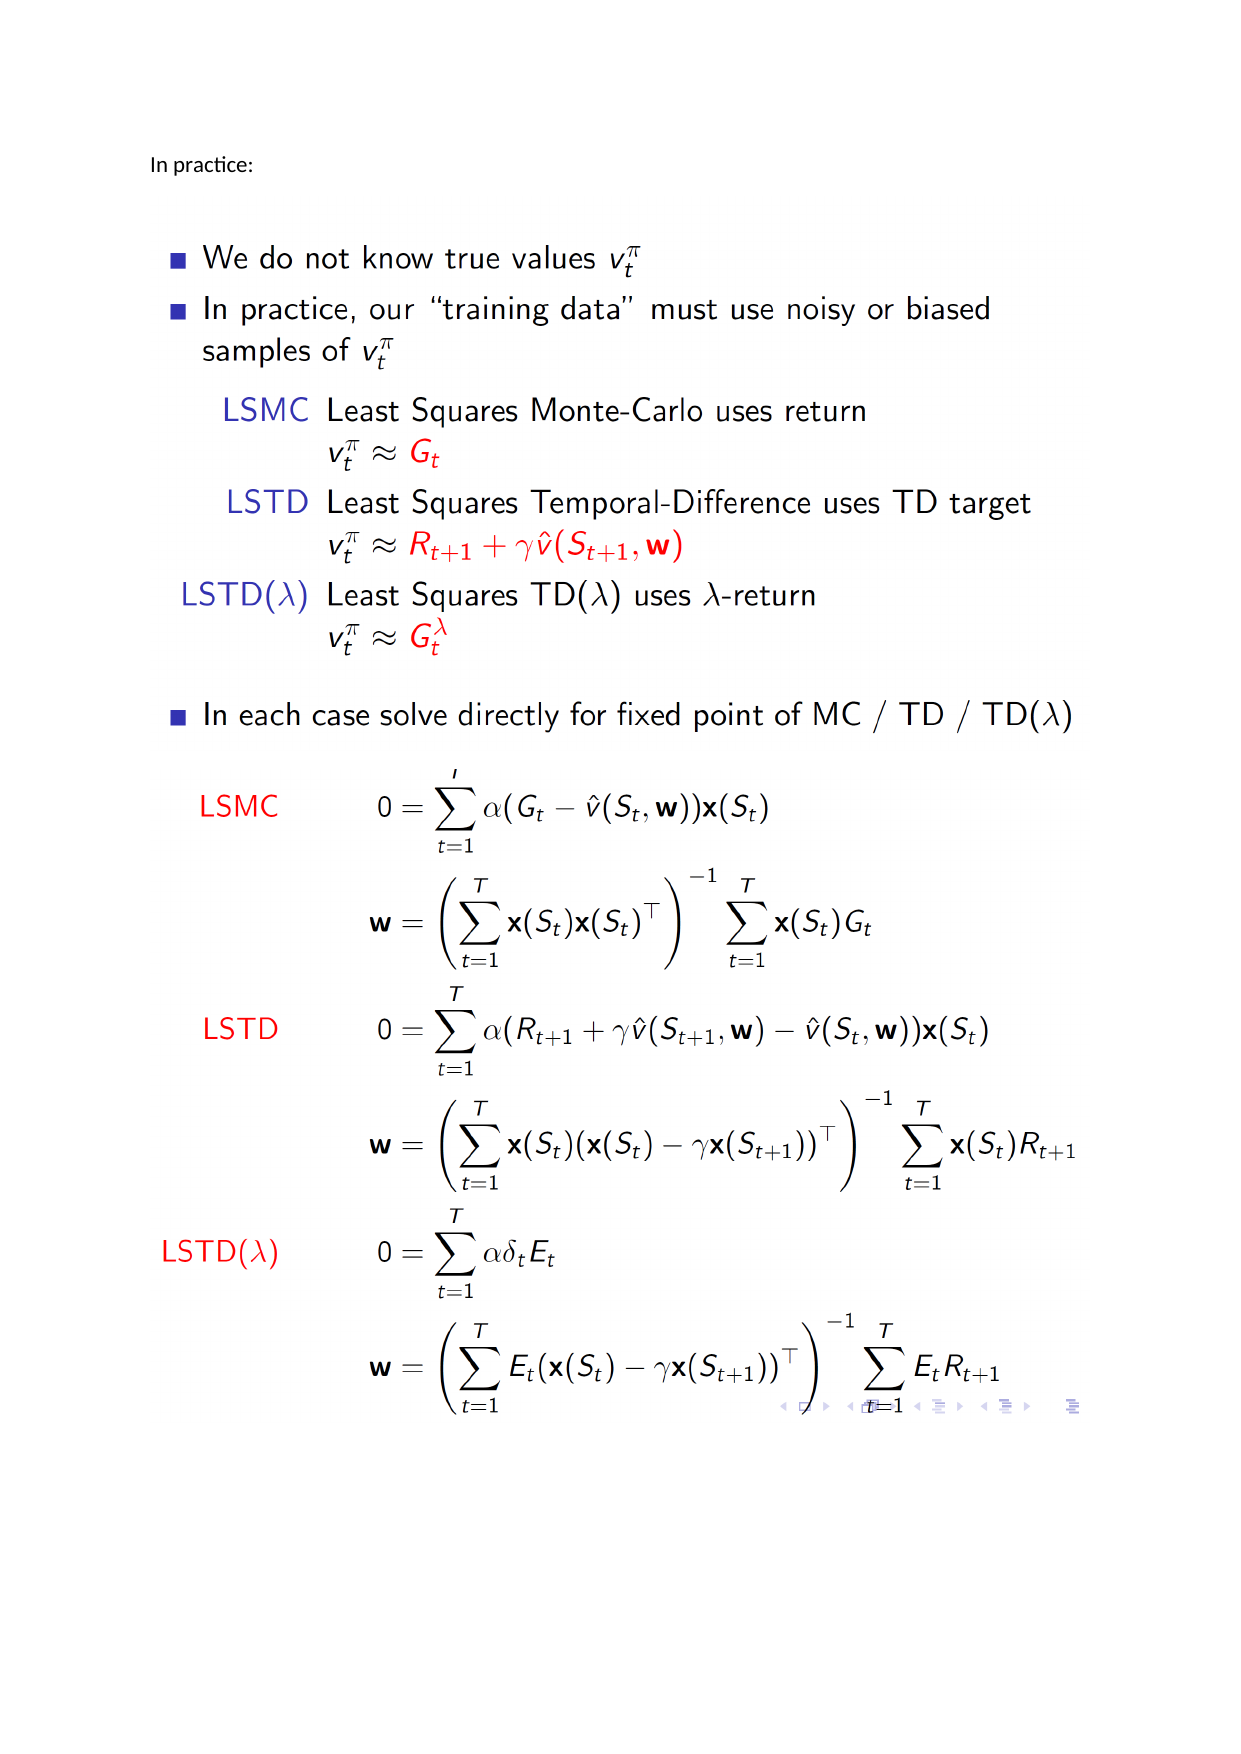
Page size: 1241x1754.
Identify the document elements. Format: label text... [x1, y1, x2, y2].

picture [150, 769, 1091, 1423]
picture [150, 196, 1091, 751]
text In practice: [150, 150, 1090, 178]
